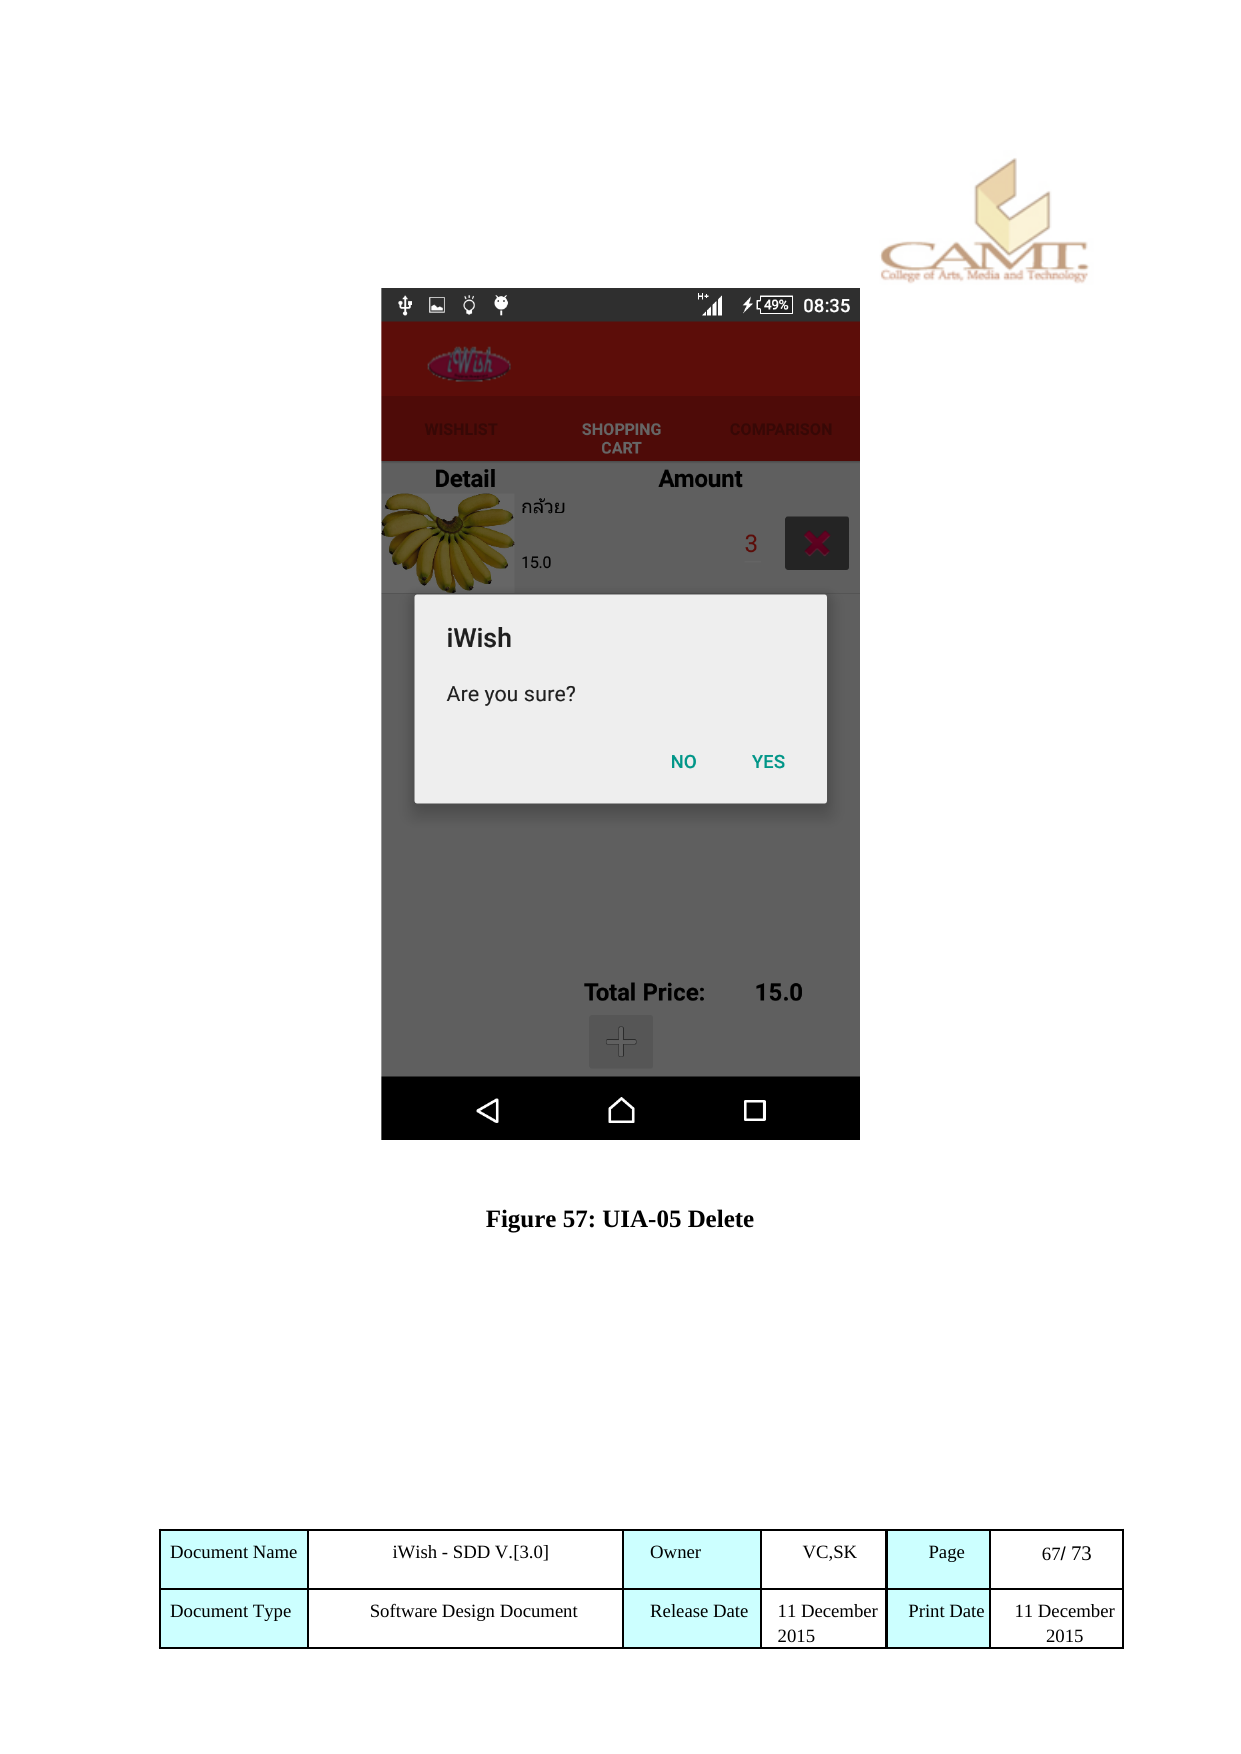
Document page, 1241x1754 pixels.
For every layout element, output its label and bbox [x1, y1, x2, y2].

picture [381, 288, 860, 1140]
picture [869, 150, 1094, 285]
